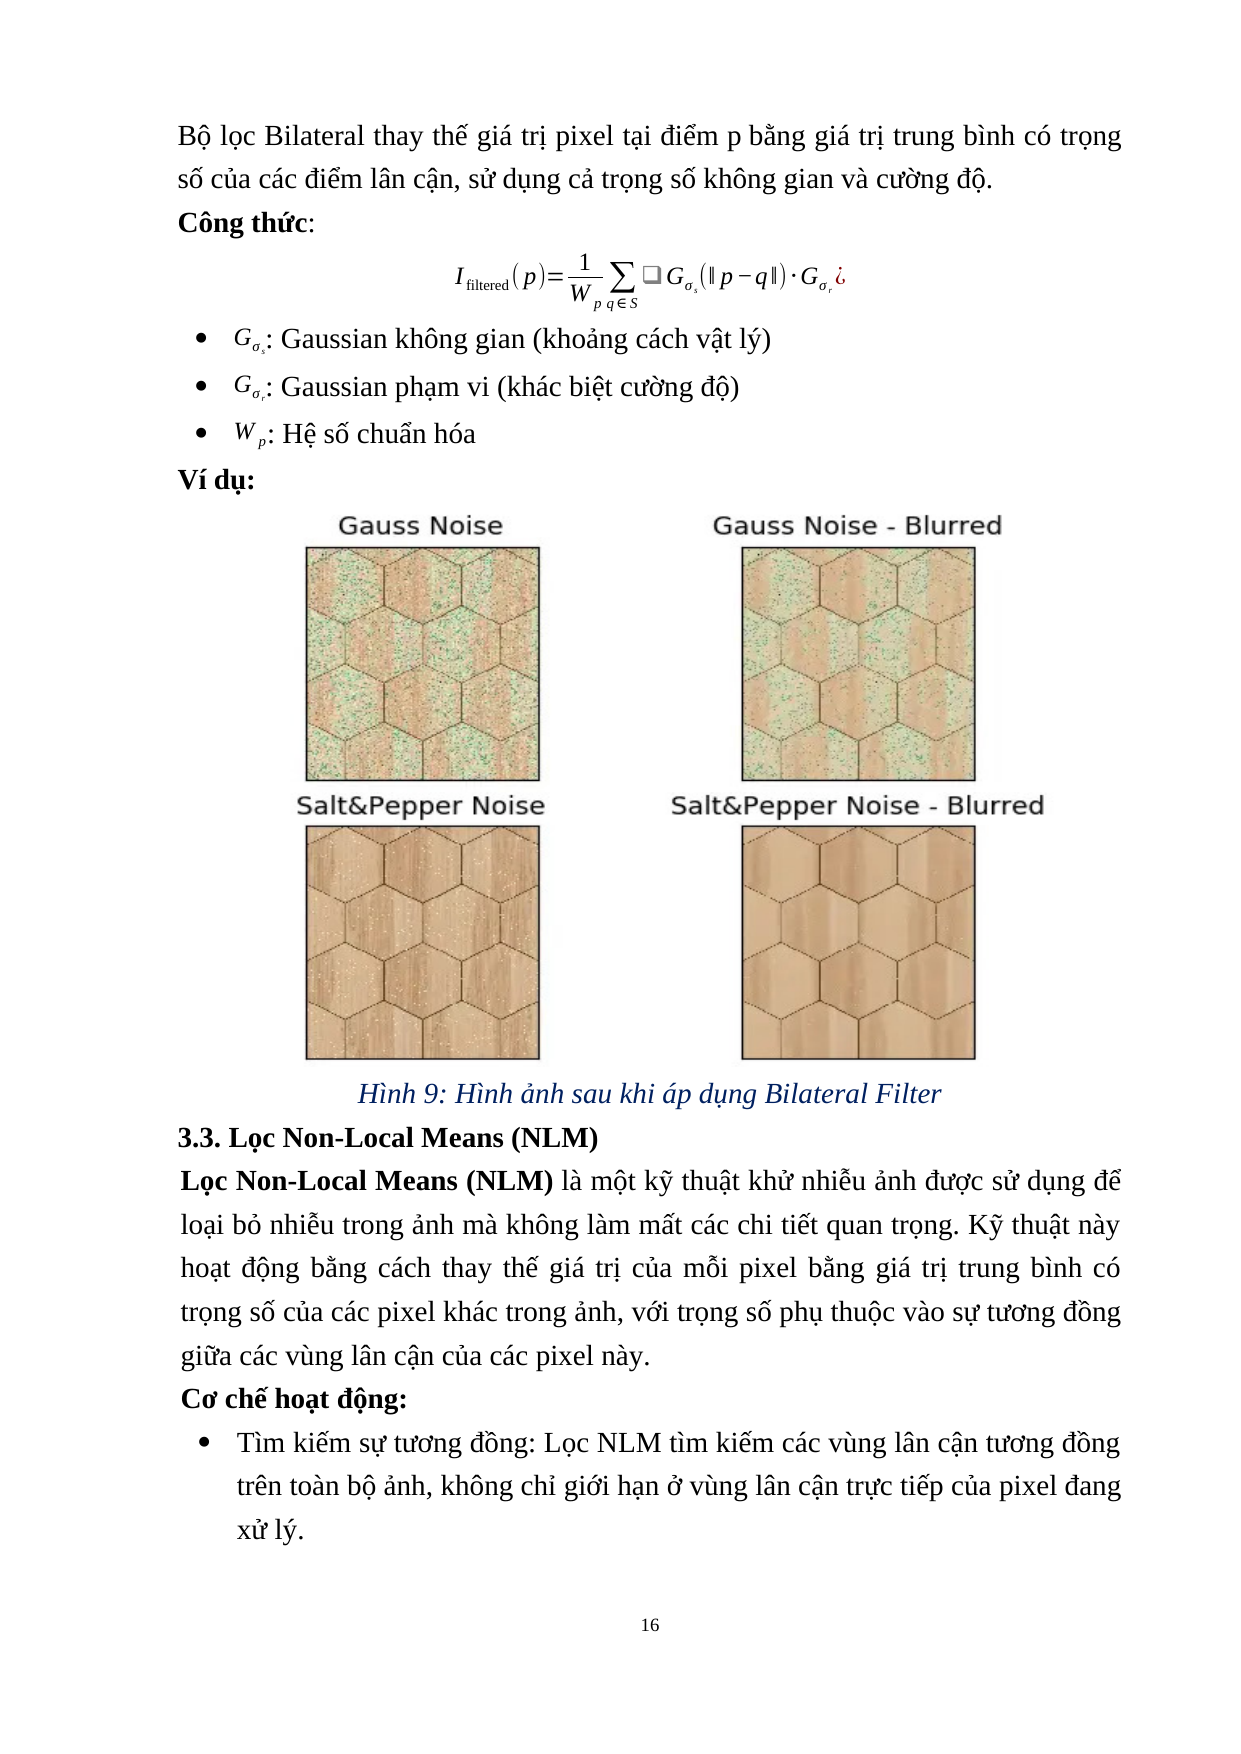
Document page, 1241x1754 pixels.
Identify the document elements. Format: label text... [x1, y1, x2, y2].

list : Gaussian phạm vi (khác biệt cường độ) [196, 369, 1122, 406]
text Hình 9: Hình ảnh sau khi áp dụng Bilateral Filter [177, 1076, 1122, 1110]
picture [227, 505, 1072, 1067]
text 3.3. Lọc Non-Local Means (NLM) [177, 1120, 1122, 1153]
list Tìm kiếm sự tương đồng: Lọc NLM tìm kiếm các vùng lân cận tương đồng trên toàn bộ ảnh, không chỉ giới hạn ở vùng lân cận trực tiếp của pixel đang xử lý. [199, 1425, 1122, 1545]
list : Hệ số chuẩn hóa [196, 416, 1122, 452]
list : Gaussian không gian (khoảng cách vật lý) [196, 321, 1122, 359]
text Công thức: [177, 205, 1122, 239]
text Ví dụ: [177, 462, 1122, 495]
text Bộ lọc Bilateral thay thế giá trị pixel tại điểm p bằng giá trị trung bình có trọng số của các điểm lân cận, sử dụng cả trọng số không gian và cường độ. [177, 118, 1122, 195]
text Cơ chế hoạt động: [180, 1381, 1122, 1415]
text Lọc Non-Local Means (NLM) là một kỹ thuật khử nhiễu ảnh được sử dụng để loại bỏ nhiễu trong ảnh mà không làm mất các chi tiết quan trọng. Kỹ thuật này hoạt động bằng cách thay thế giá trị của mỗi pixel bằng giá trị trung bình có trọng số của các pixel khác trong ảnh, với trọng số phụ thuộc vào sự tương đồng giữa các vùng lân cận của các pixel này. [180, 1163, 1122, 1371]
